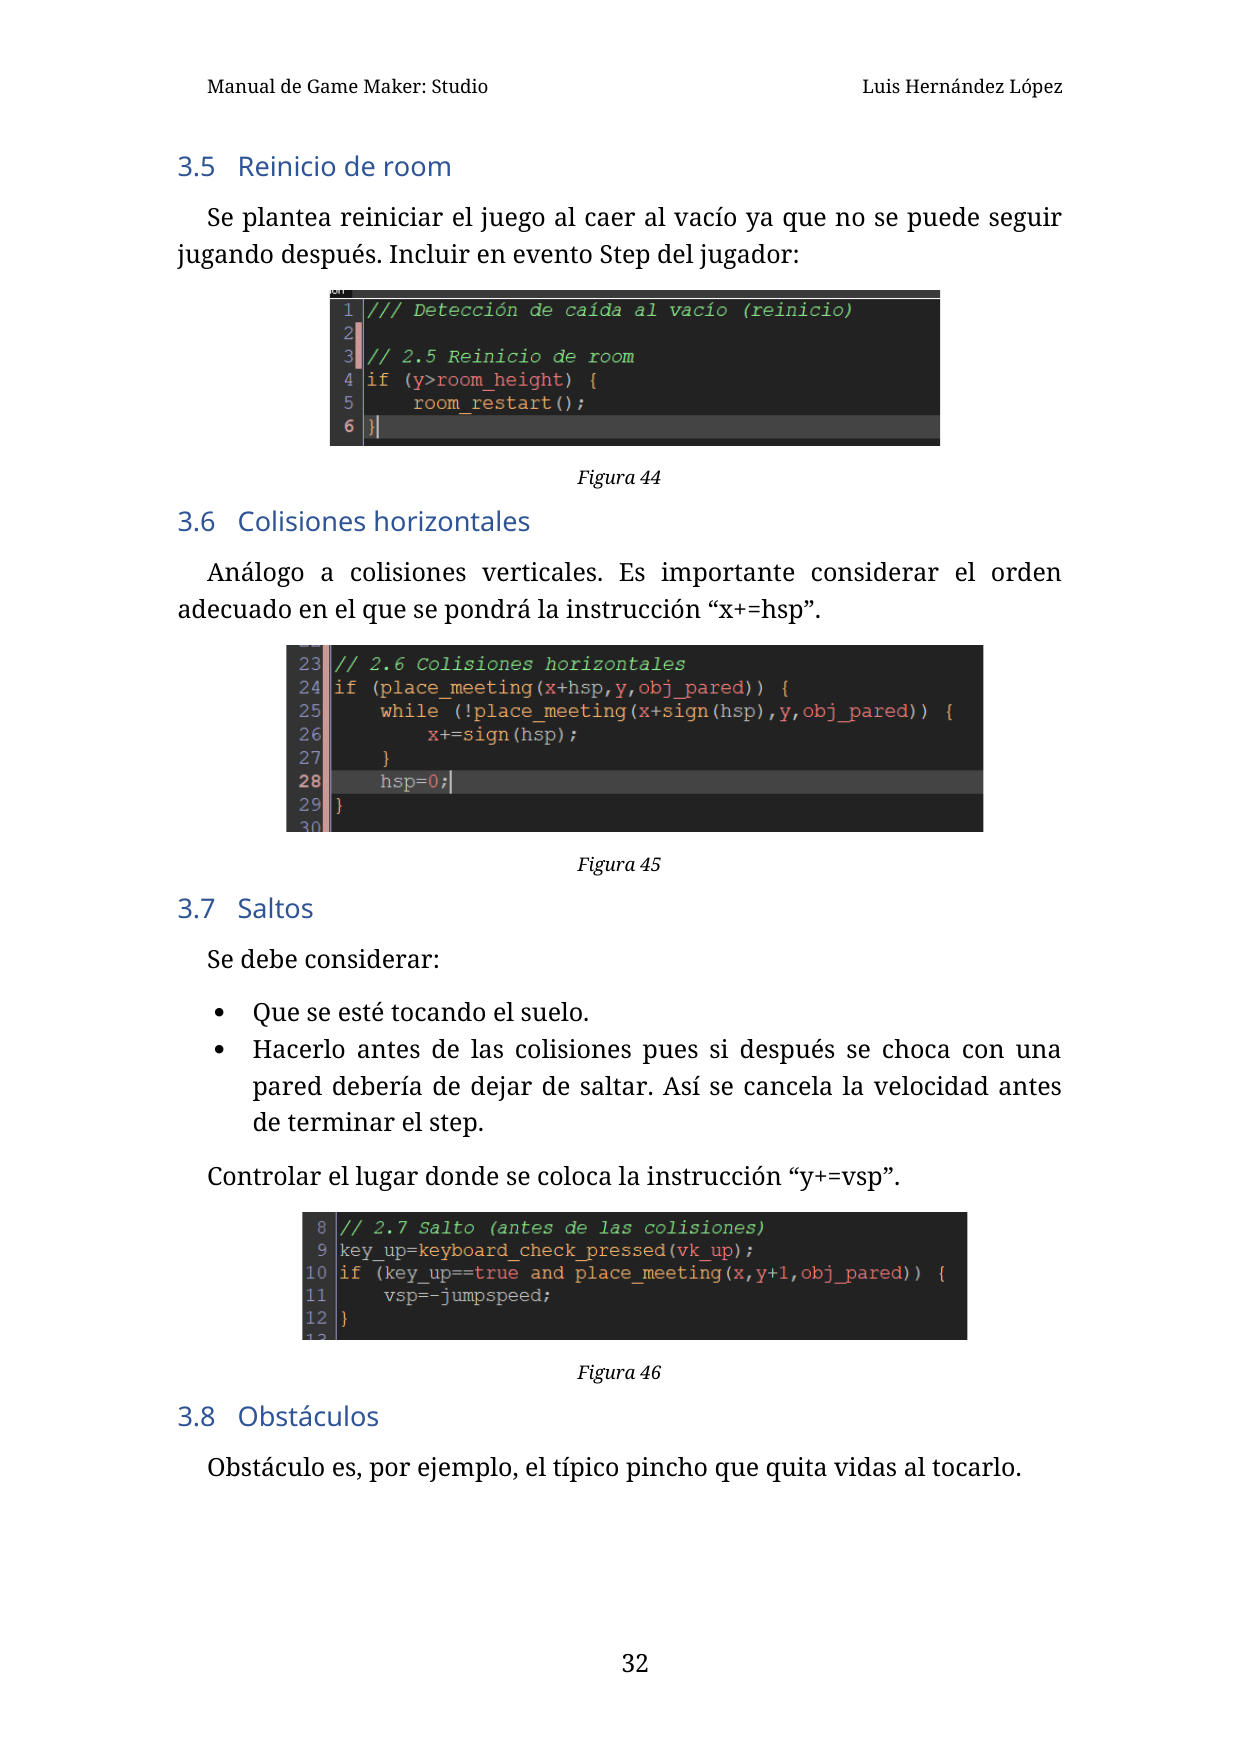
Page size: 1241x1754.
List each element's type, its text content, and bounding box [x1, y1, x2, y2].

picture [286, 645, 984, 832]
text Obstáculo es, por ejemplo, el típico pincho que quita vidas al tocarlo. [177, 1449, 1063, 1483]
text Análogo a colisiones verticales. Es importante considerar el orden adecuado en el que se pondrá la instrucción “x+=hsp”. [177, 555, 1063, 626]
list Que se esté tocando el suelo. [215, 995, 1063, 1029]
text Se debe considerar: [177, 941, 1063, 975]
text Controlar el lugar donde se coloca la instrucción “y+=vsp”. [177, 1158, 1063, 1193]
subtitle Obstáculos [177, 1397, 1063, 1434]
subtitle Saltos [177, 889, 1063, 926]
picture [302, 1212, 968, 1340]
subtitle Reinicio de room [177, 148, 1063, 184]
list Hacerlo antes de las colisiones pues si después se choca con una pared debería de dejar de saltar. Así se cancela la velocidad antes de terminar el step. [215, 1032, 1063, 1139]
text Se plantea reiniciar el juego al caer al vacío ya que no se puede seguir jugando después. Incluir en evento Step del jugador: [177, 200, 1063, 271]
picture [329, 290, 940, 446]
subtitle Colisiones horizontales [177, 503, 1063, 539]
